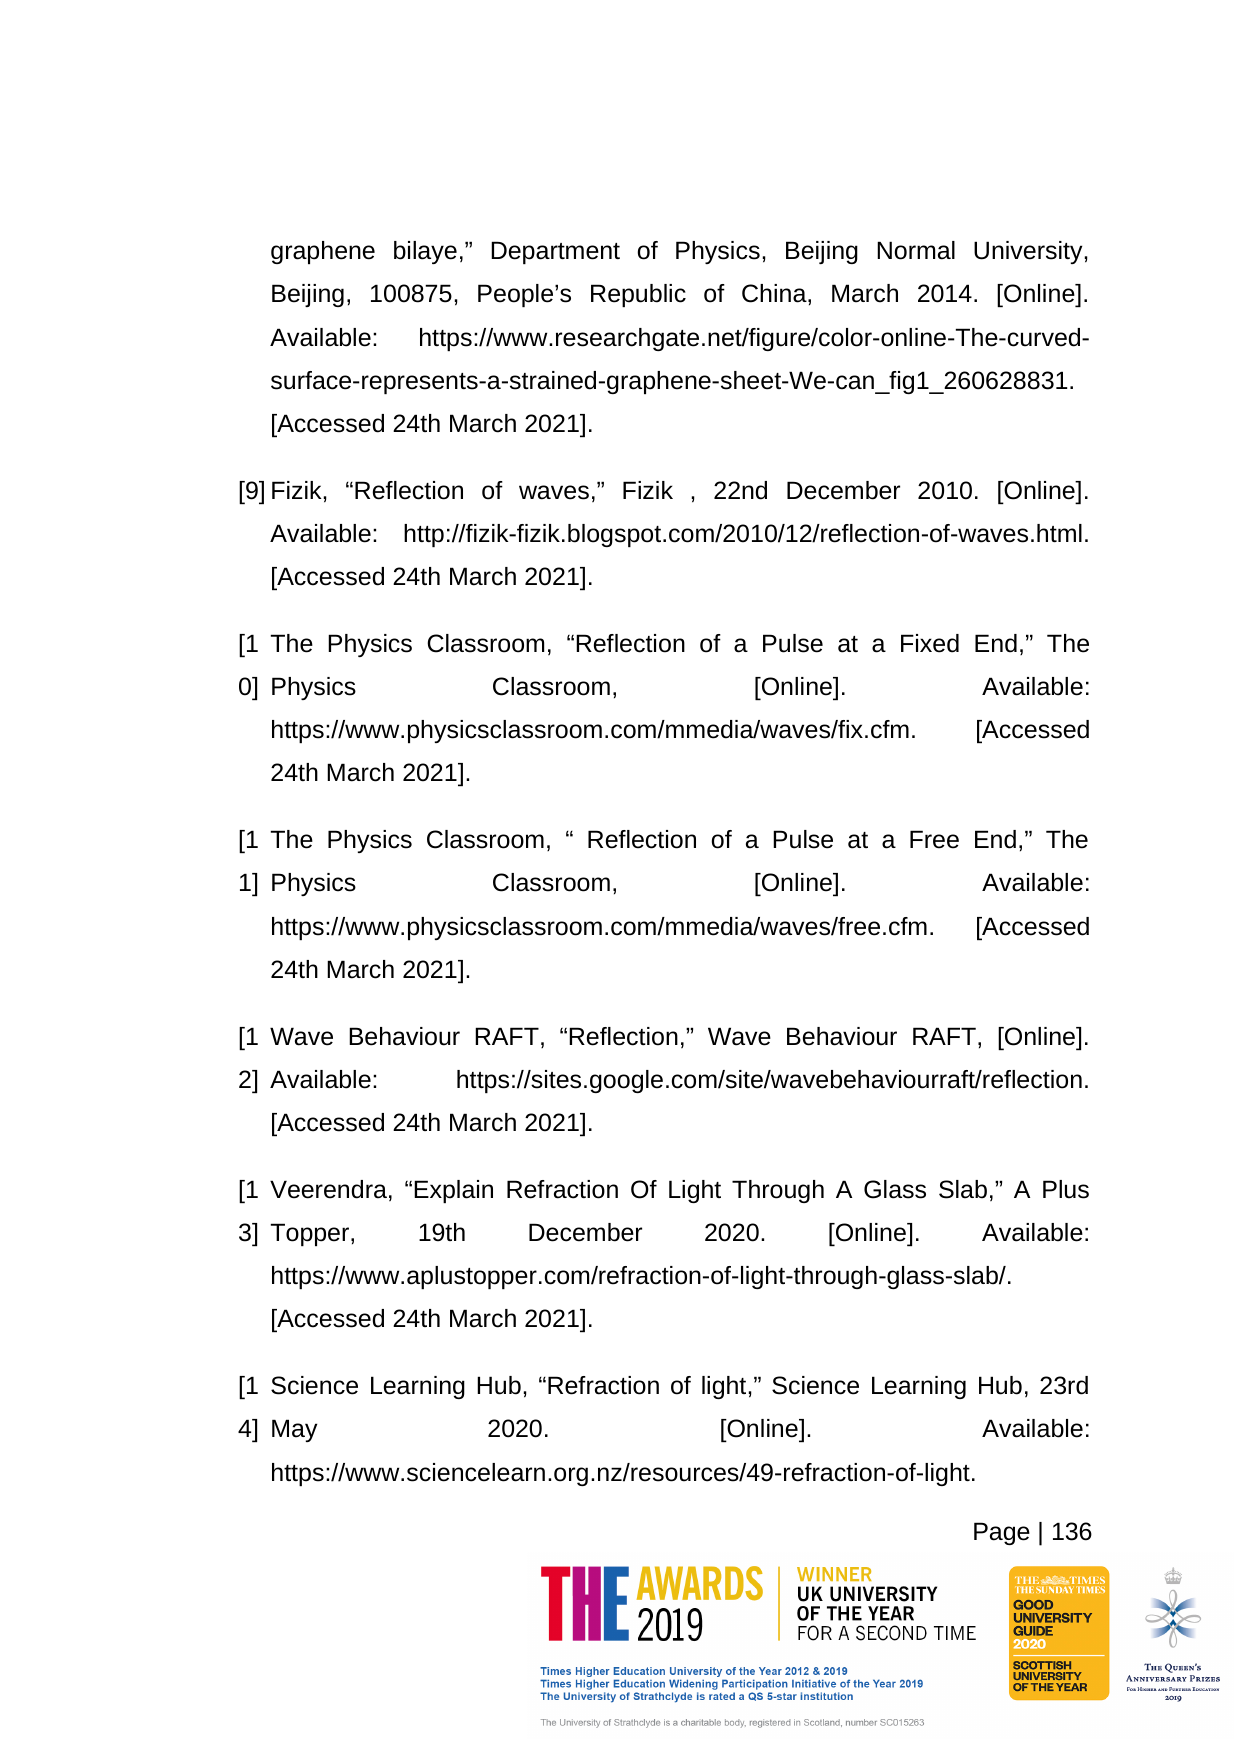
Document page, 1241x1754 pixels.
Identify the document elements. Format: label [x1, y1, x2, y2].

picture [527, 1552, 1235, 1739]
